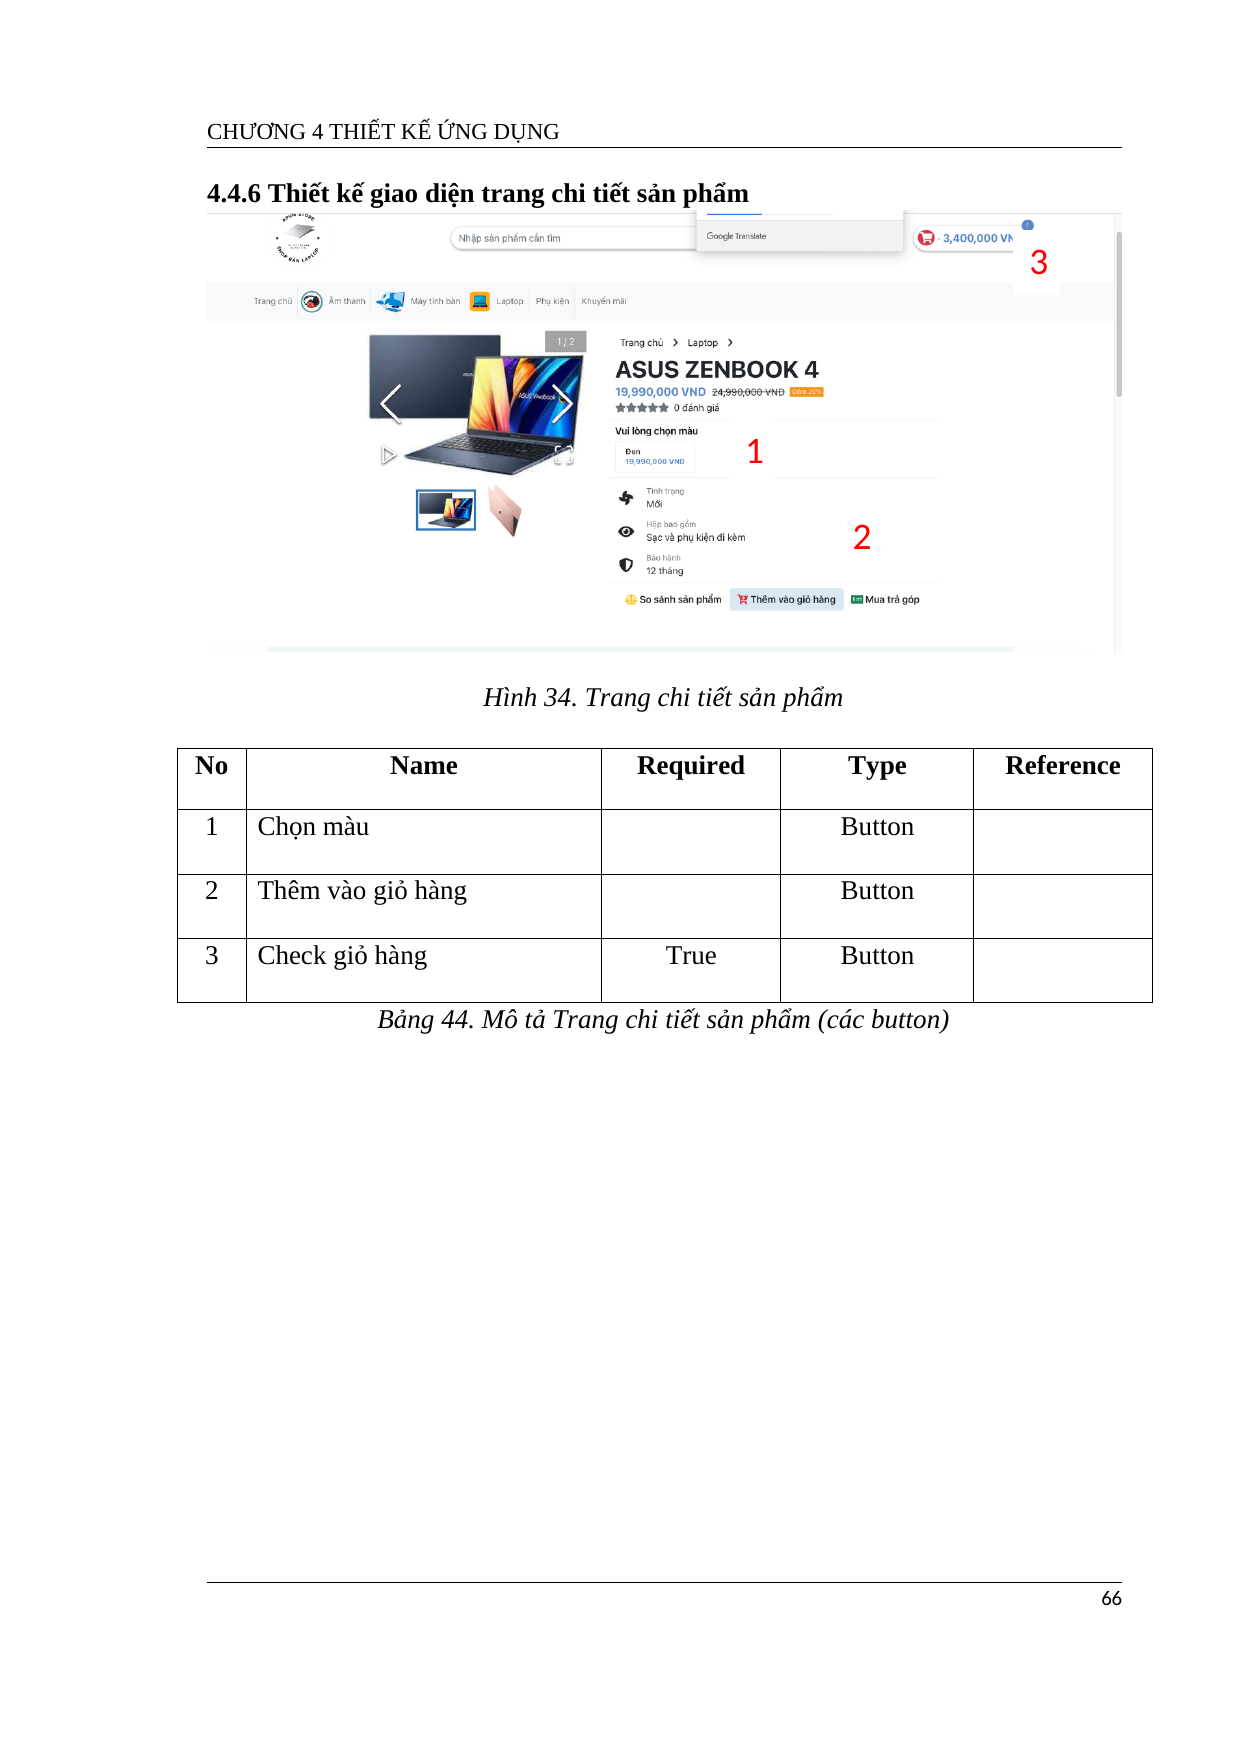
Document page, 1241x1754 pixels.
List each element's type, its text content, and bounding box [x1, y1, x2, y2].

table_header Type [781, 749, 973, 809]
text Bảng 44. Mô tả Trang chi tiết sản phẩm (các button) [207, 1003, 1122, 1034]
text Hình 34. Trang chi tiết sản phẩm [207, 681, 1122, 712]
table_cell Check giỏ hàng [247, 939, 601, 1002]
subtitle 4.4.6 Thiết kế giao diện trang chi tiết sản phẩm [207, 177, 1122, 208]
table_cell Button [781, 810, 973, 873]
table_cell Button [781, 939, 973, 1002]
table_cell True [602, 939, 780, 1002]
table_header No [178, 749, 246, 809]
table_header Required [602, 749, 780, 809]
table_cell 1 [178, 810, 246, 873]
table_cell 3 [178, 939, 246, 1002]
table_cell [602, 810, 780, 873]
table_header Reference [974, 749, 1152, 809]
picture [206, 210, 1123, 652]
table_header Name [247, 749, 601, 809]
table_cell [974, 810, 1152, 873]
table_cell Chọn màu [247, 810, 601, 873]
table_cell [602, 875, 780, 938]
table_cell Button [781, 875, 973, 938]
table_cell [974, 939, 1152, 1002]
table_cell 2 [178, 875, 246, 938]
table_cell [974, 875, 1152, 938]
table_cell Thêm vào giỏ hàng [247, 875, 601, 938]
